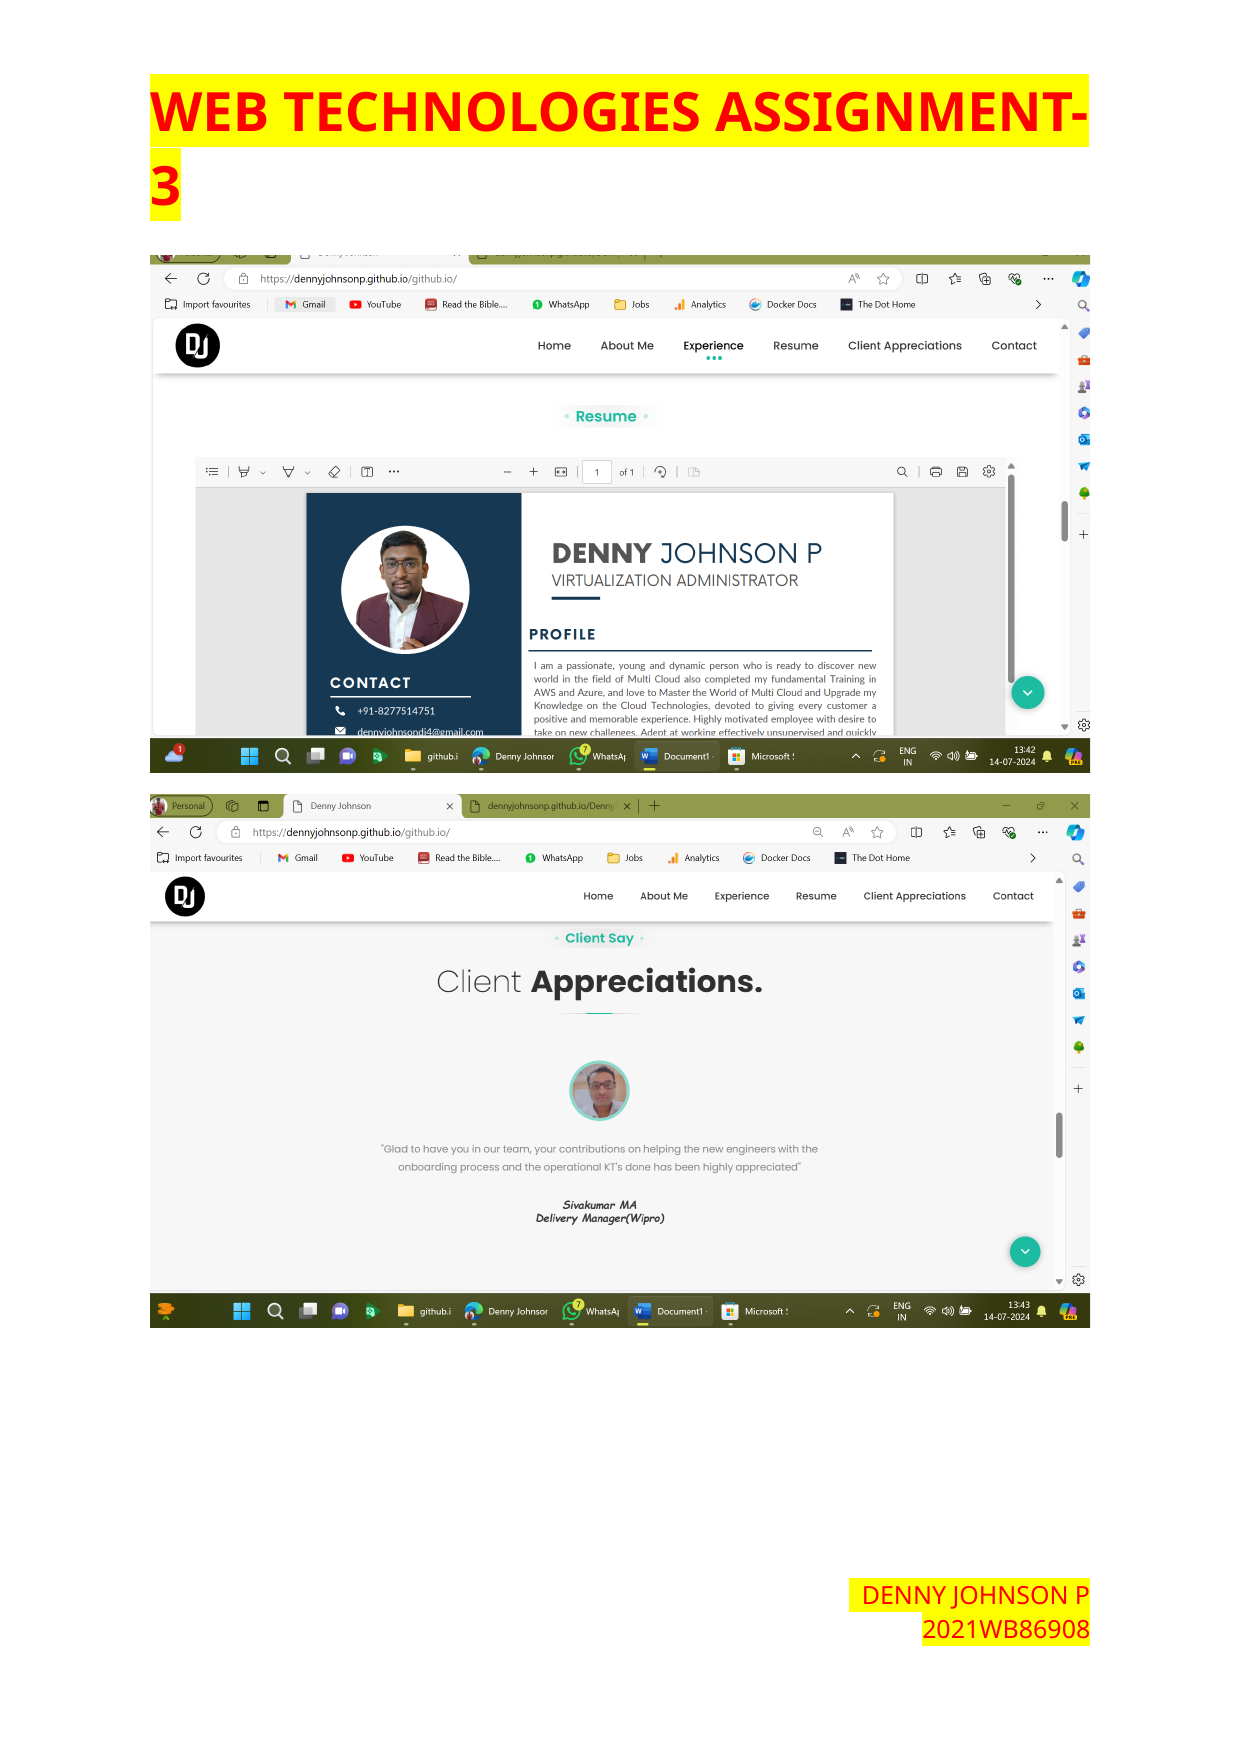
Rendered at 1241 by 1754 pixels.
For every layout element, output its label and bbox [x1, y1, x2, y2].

picture [150, 794, 1091, 1328]
picture [150, 255, 1091, 773]
